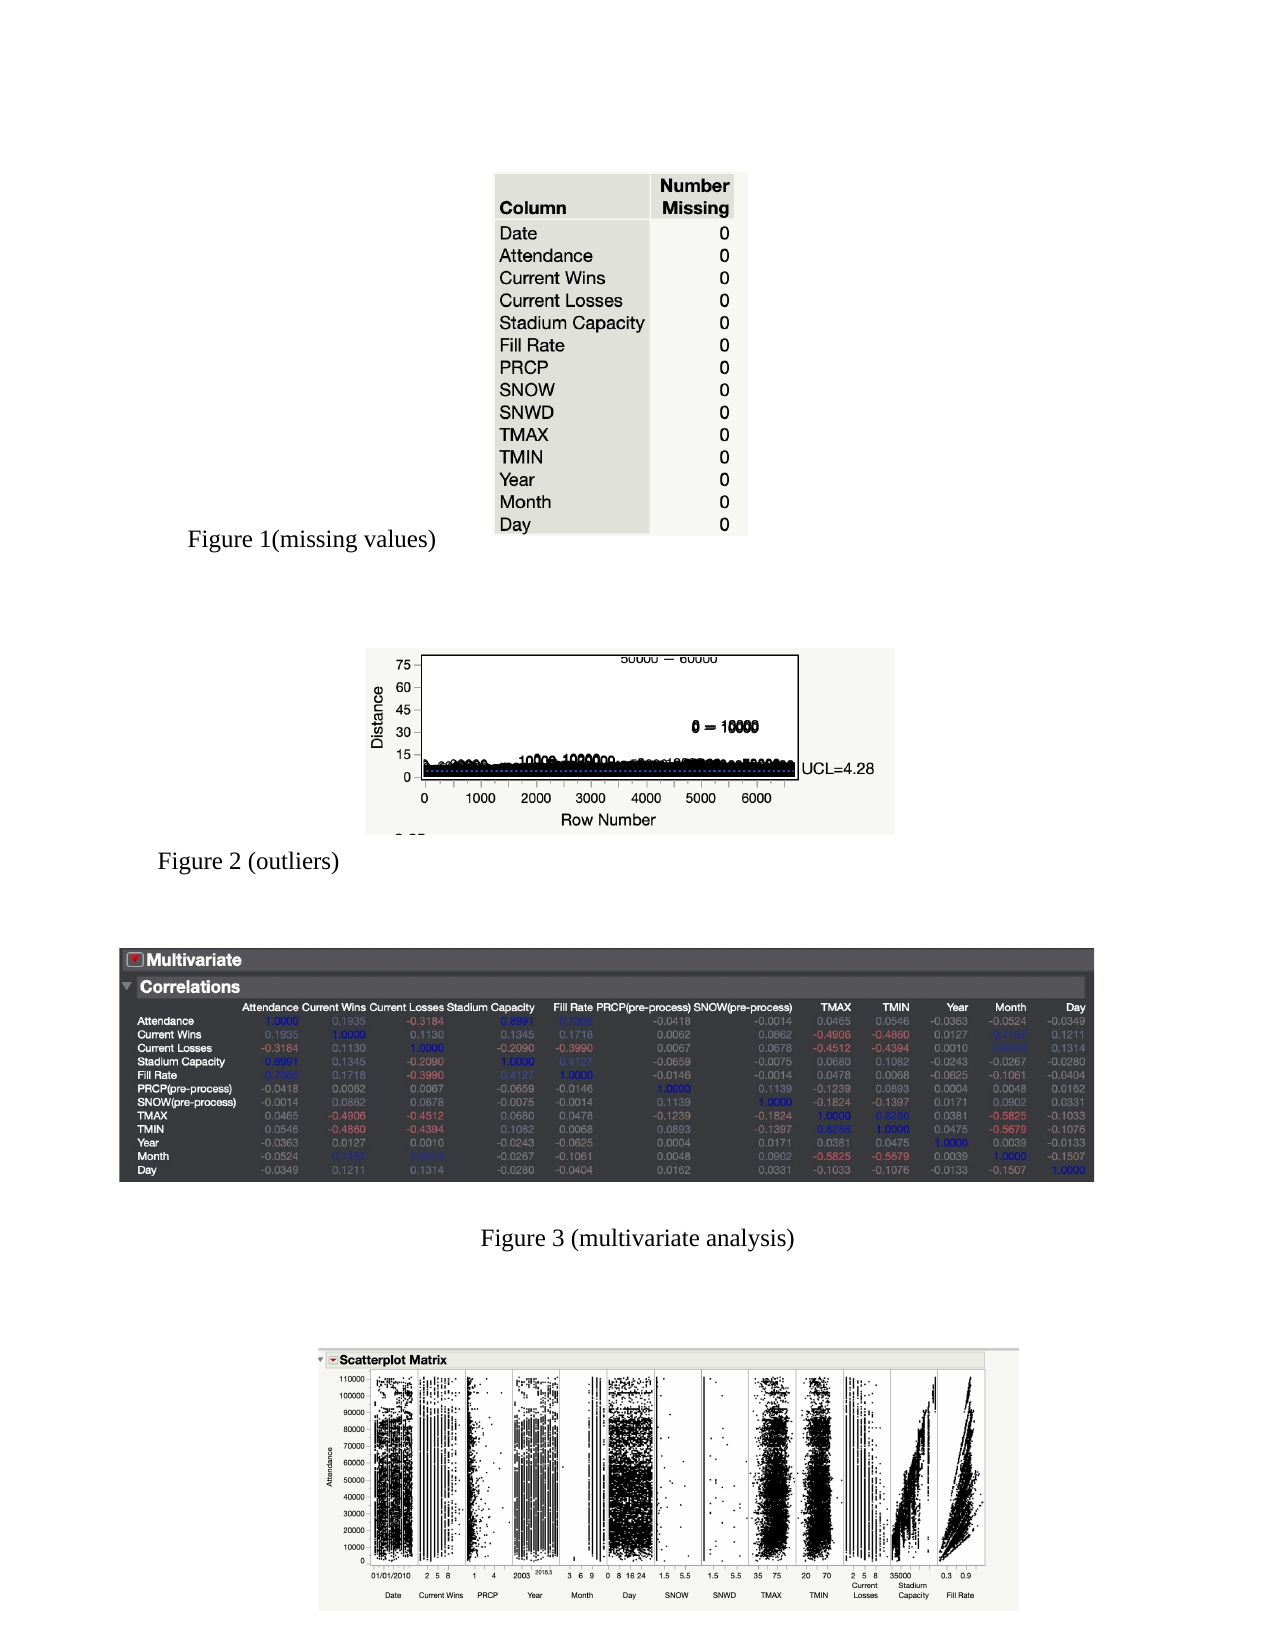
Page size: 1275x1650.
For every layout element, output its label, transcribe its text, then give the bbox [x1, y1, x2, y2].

picture [492, 172, 748, 536]
picture [365, 648, 895, 835]
text Figure 1(missing values) [150, 524, 1125, 553]
picture [119, 948, 1095, 1182]
picture [318, 1348, 1020, 1611]
text Figure 2 (outliers) [150, 846, 1125, 875]
text Figure 3 (multivariate analysis) [150, 1223, 1125, 1251]
